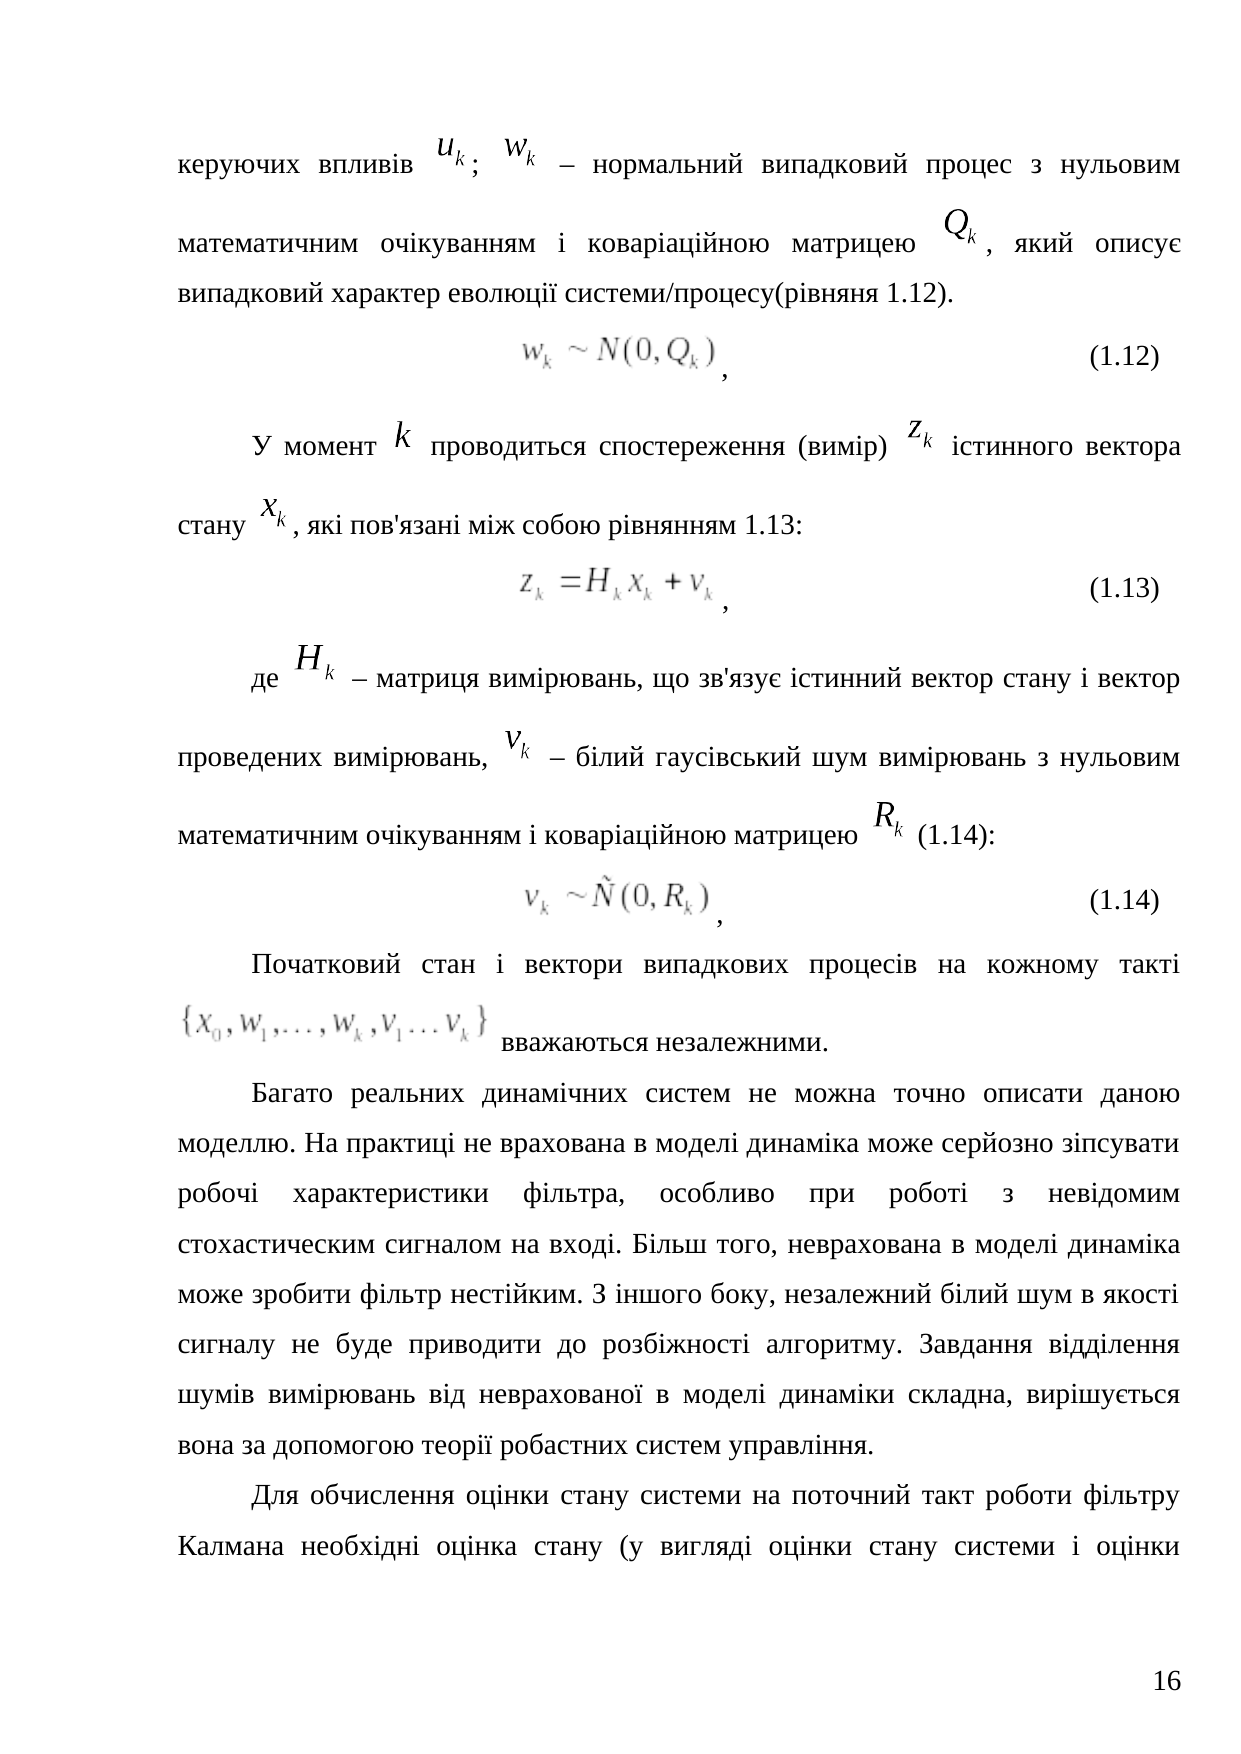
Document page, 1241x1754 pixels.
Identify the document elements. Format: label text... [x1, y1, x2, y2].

table_header (1.14) [1078, 868, 1171, 946]
text Багато реальних динамічних систем не можна точно описати даною моделлю. На практиці не врахована в моделі динаміка може серйозно зіпсувати робочі характеристики фільтра, особливо при роботі з невідомим стохастическим сигналом на вході. Більш того, неврахована в моделі динаміка може зробити фільтр нестійким. З іншого боку, незалежний білий шум в якості сигналу не буде приводити до розбіжності алгоритму. Завдання відділення шумів вимірювань від неврахованої в моделі динаміки складна, вирішується вона за допомогою теорії робастних систем управління. [177, 1075, 1181, 1461]
table_header (1.12) [1078, 325, 1171, 400]
text Початковий стан і вектори випадкових процесів на кожному такті вважаються незалежними. [177, 946, 1181, 1058]
table_header (1.13) [1078, 557, 1171, 632]
table_header , [166, 325, 1078, 400]
text У момент проводиться спостереження (вимір) істинного вектора стану , які пов'язані між собою рівнянням 1.13: [177, 400, 1181, 541]
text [177, 118, 1181, 308]
table_header , [166, 868, 1078, 946]
table_header , [166, 557, 1078, 632]
text де – матриця вимірювань, що зв'язує істинний вектор стану і вектор проведених вимірювань, – білий гаусівський шум вимірювань з нульовим математичним очікуванням і коваріаційною матрицею (1.14): [177, 632, 1181, 851]
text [177, 1477, 1181, 1561]
